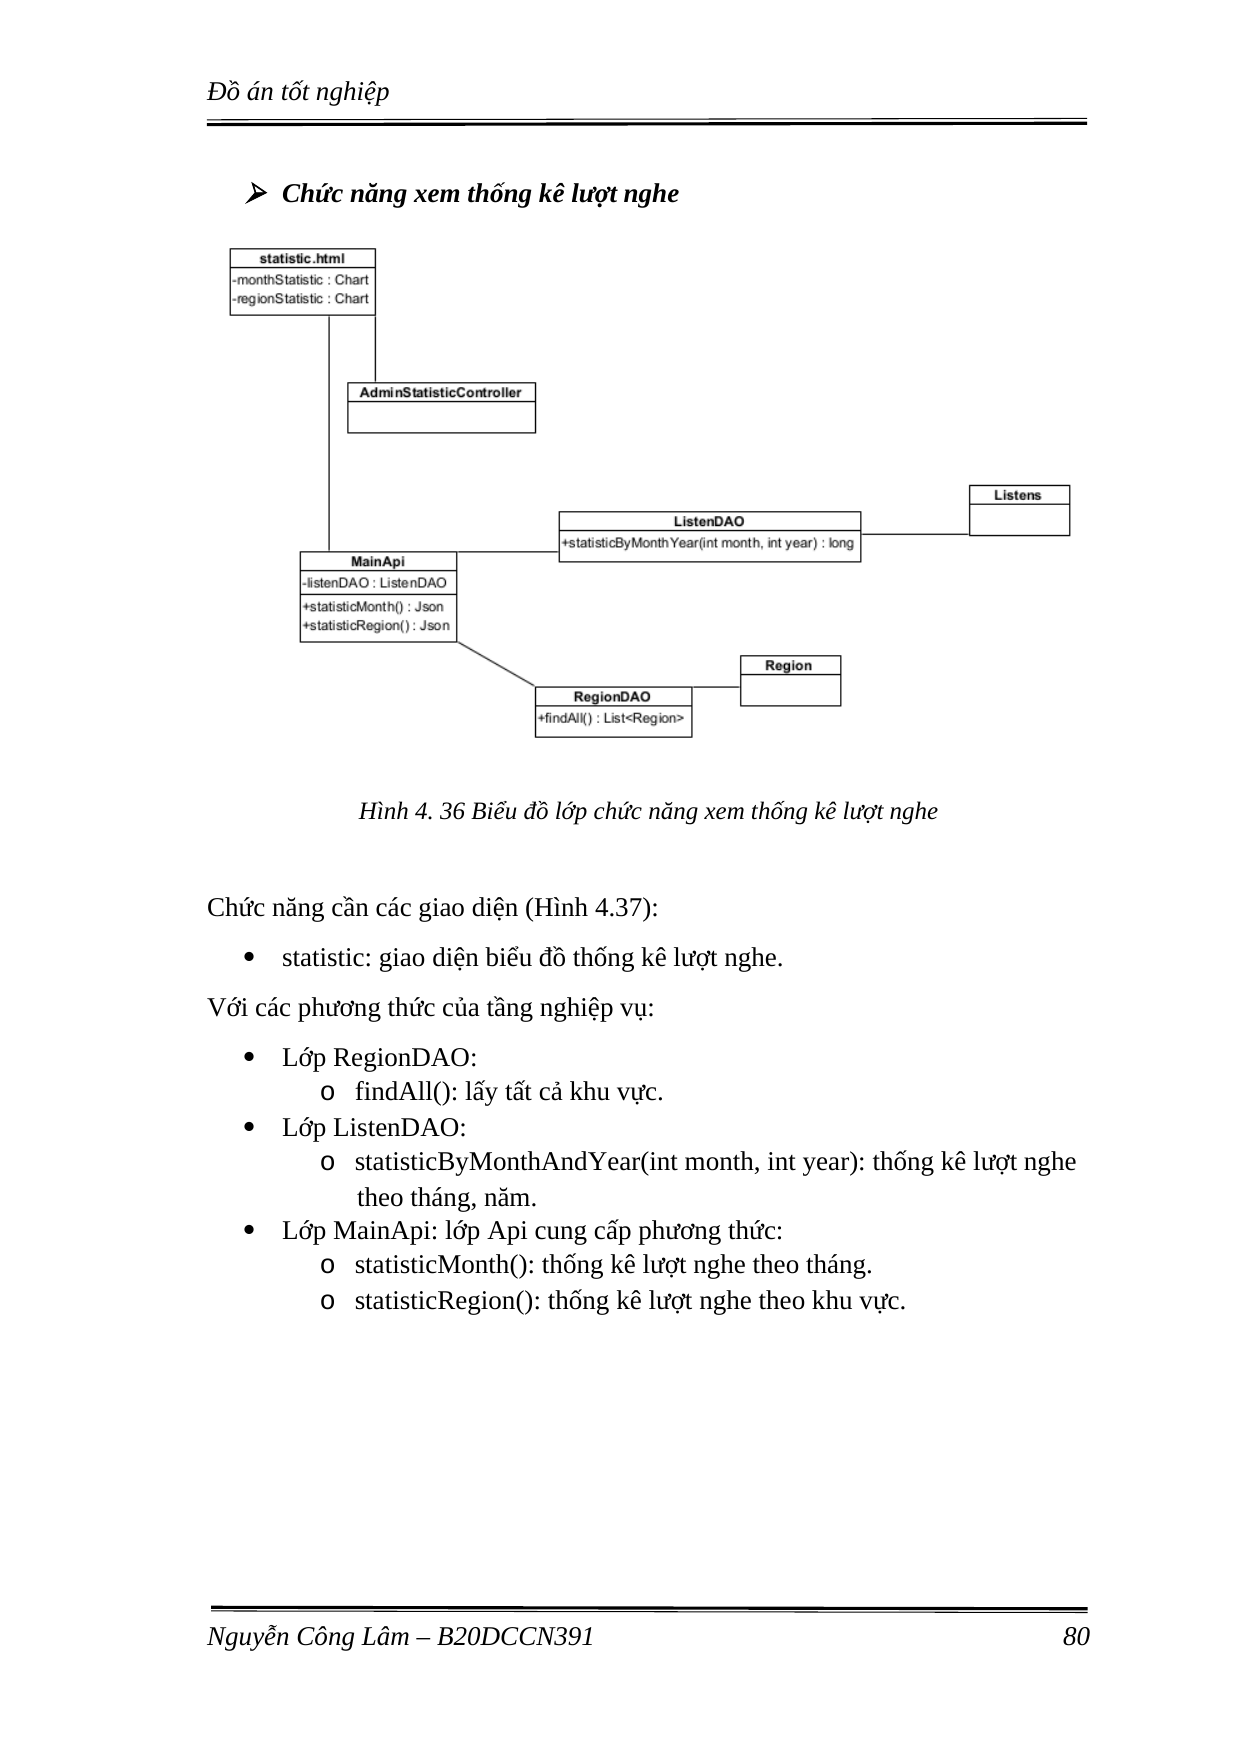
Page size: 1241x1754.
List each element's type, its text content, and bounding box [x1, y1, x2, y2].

list Lớp ListenDAO: [244, 1111, 1092, 1143]
text Với các phương thức của tầng nghiệp vụ: [207, 991, 1092, 1022]
list statisticRegion(): thống kê lượt nghe theo khu vực. [319, 1284, 1092, 1318]
picture [206, 227, 1093, 778]
list statisticByMonthAndYear(int month, int year): thống kê lượt nghe theo tháng, năm. [319, 1145, 1092, 1212]
list findAll(): lấy tất cả khu vực. [319, 1075, 1092, 1109]
list Lớp MainApi: lớp Api cung cấp phương thức: [244, 1214, 1092, 1246]
list statisticMonth(): thống kê lượt nghe theo tháng. [319, 1248, 1092, 1282]
list statistic: giao diện biểu đồ thống kê lượt nghe. [244, 941, 1092, 972]
text Chức năng cần các giao diện (Hình 4.37): [207, 891, 1092, 922]
list Lớp RegionDAO: [244, 1042, 1092, 1073]
list Chức năng xem thống kê lượt nghe [244, 177, 1092, 208]
